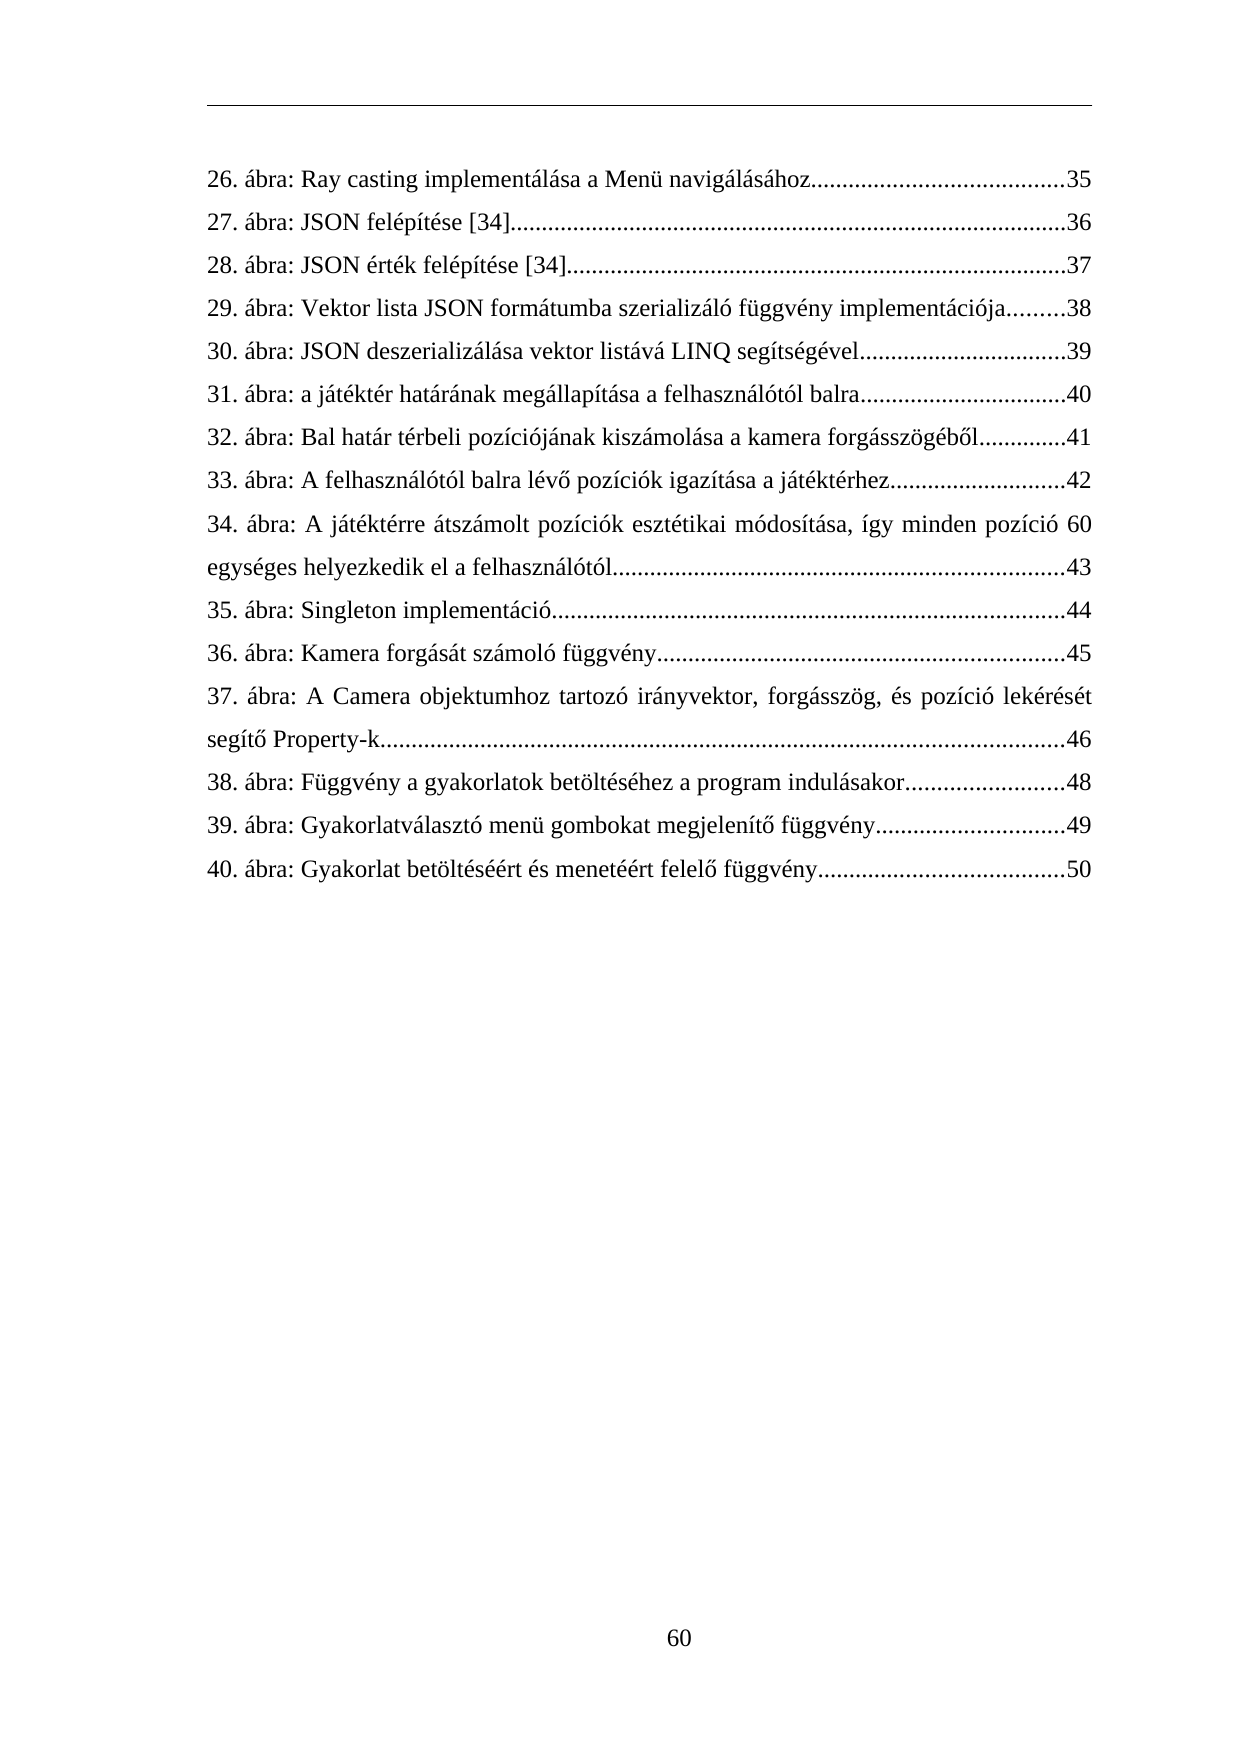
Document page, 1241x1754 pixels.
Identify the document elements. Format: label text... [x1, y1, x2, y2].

text 40. ábra: Gyakorlat betöltéséért és menetéért felelő függvény 50 [207, 854, 1092, 882]
text 37. ábra: A Camera objektumhoz tartozó irányvektor, forgásszög, és pozíció lekérését segítő Property-k 46 [207, 681, 1092, 753]
text 26. ábra: Ray casting implementálása a Menü navigálásához 35 [207, 164, 1092, 192]
text 32. ábra: Bal határ térbeli pozíciójának kiszámolása a kamera forgásszögéből 41 [207, 422, 1092, 451]
text 29. ábra: Vektor lista JSON formátumba szerializáló függvény implementációja 38 [207, 293, 1092, 322]
text 27. ábra: JSON felépítése [34] 36 [207, 207, 1092, 236]
text 33. ábra: A felhasználótól balra lévő pozíciók igazítása a játéktérhez 42 [207, 466, 1092, 494]
text 31. ábra: a játéktér határának megállapítása a felhasználótól balra 40 [207, 379, 1092, 408]
text 30. ábra: JSON deszerializálása vektor listává LINQ segítségével 39 [207, 336, 1092, 365]
text 28. ábra: JSON érték felépítése [34] 37 [207, 250, 1092, 279]
text 34. ábra: A játéktérre átszámolt pozíciók esztétikai módosítása, így minden pozíció 60 egységes helyezkedik el a felhasználótól 43 [207, 509, 1092, 581]
text 35. ábra: Singleton implementáció 44 [207, 595, 1092, 624]
text 38. ábra: Függvény a gyakorlatok betöltéséhez a program indulásakor 48 [207, 767, 1092, 796]
text 39. ábra: Gyakorlatválasztó menü gombokat megjelenítő függvény 49 [207, 811, 1092, 839]
text 36. ábra: Kamera forgását számoló függvény 45 [207, 638, 1092, 667]
